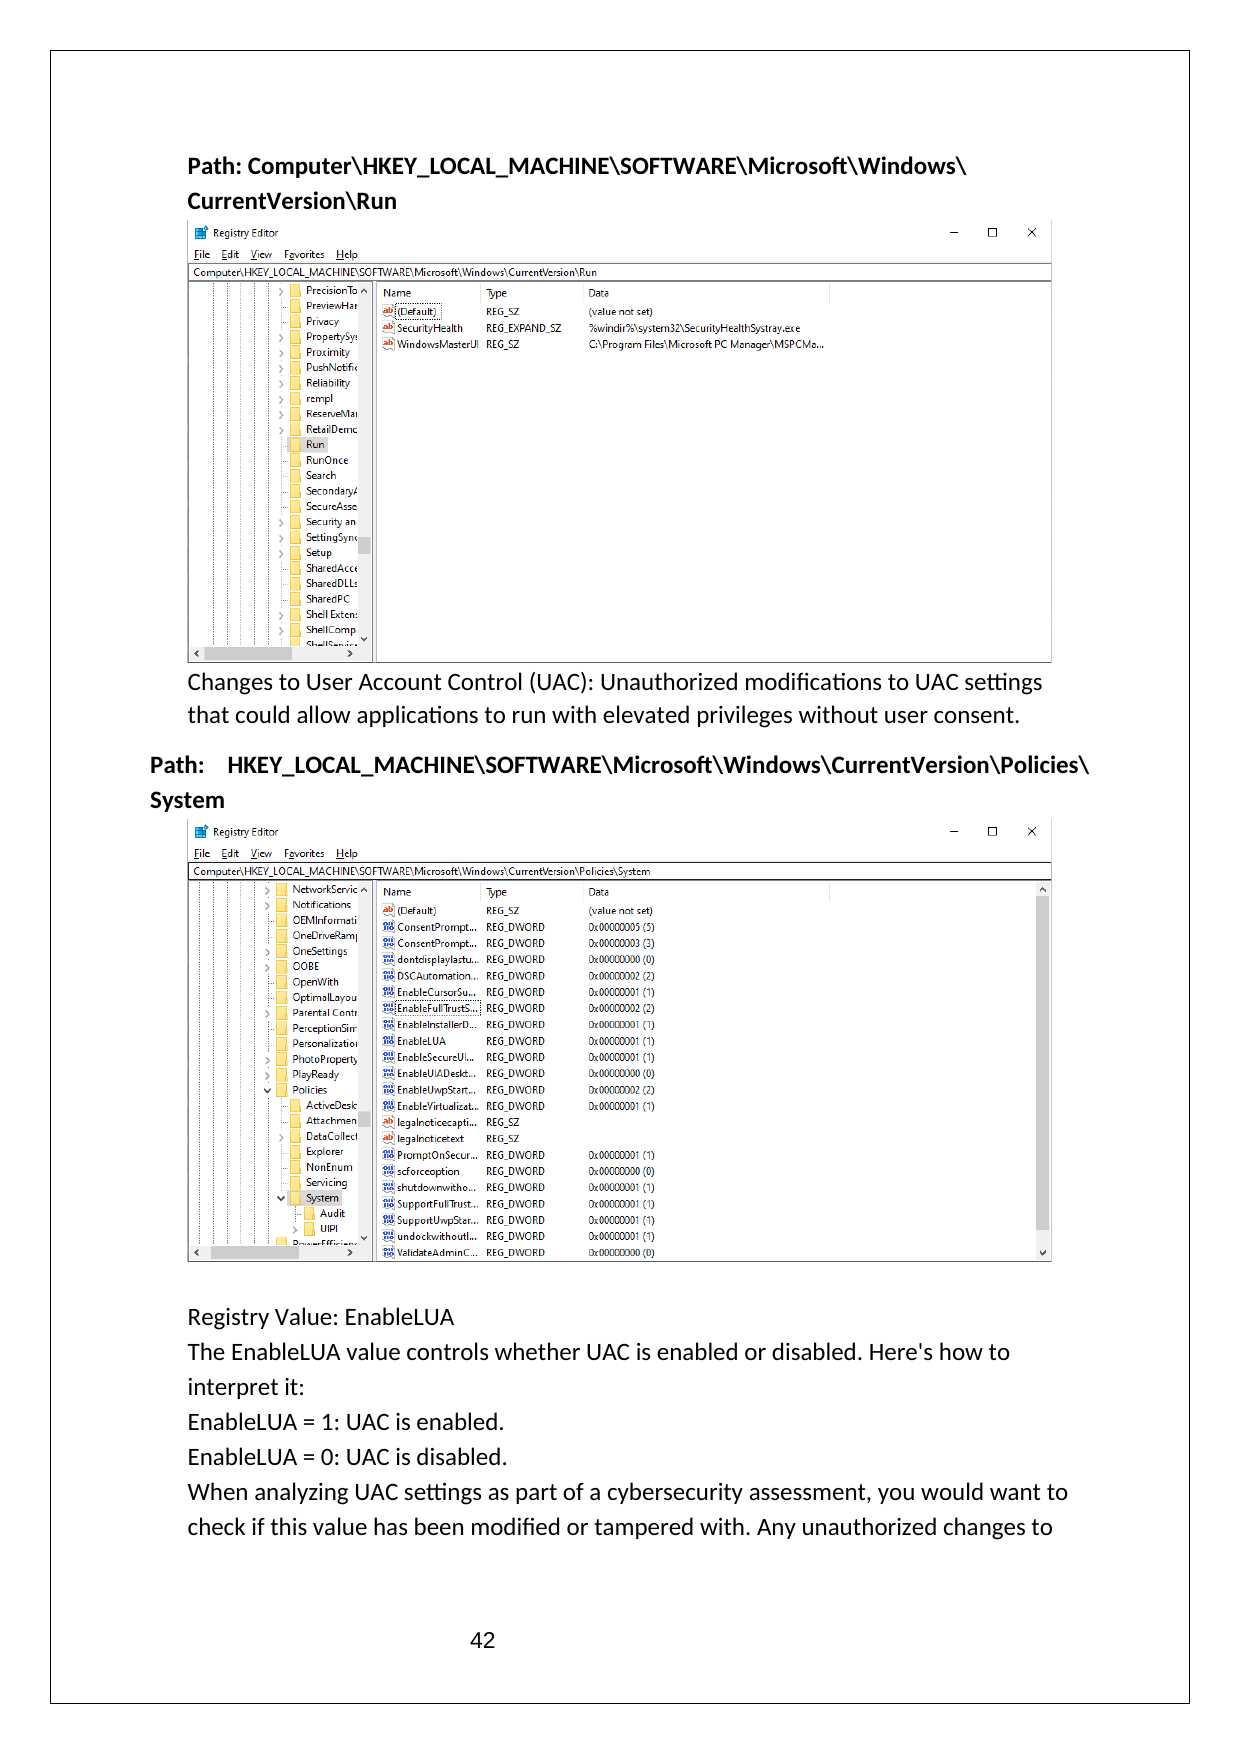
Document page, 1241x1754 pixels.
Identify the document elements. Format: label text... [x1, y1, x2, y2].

text Changes to User Account Control (UAC): Unauthorized modifications to UAC settings that could allow applications to run with elevated privileges without user consent. [187, 667, 1090, 730]
text Registry Value: EnableLUA [187, 1301, 1090, 1331]
text Path: Computer\HKEY_LOCAL_MACHINE\SOFTWARE\Microsoft\Windows\CurrentVersion\Run [187, 150, 1090, 216]
picture [187, 819, 1052, 1262]
picture [187, 220, 1052, 663]
text The EnableLUA value controls whether UAC is enabled or disabled. Here's how to interpret it: [187, 1336, 1090, 1401]
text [187, 1476, 1090, 1541]
text EnableLUA = 1: UAC is enabled. [187, 1406, 1090, 1436]
text EnableLUA = 0: UAC is disabled. [187, 1441, 1090, 1471]
text Path: HKEY_LOCAL_MACHINE\SOFTWARE\Microsoft\Windows\CurrentVersion\Policies\System [150, 749, 1090, 814]
